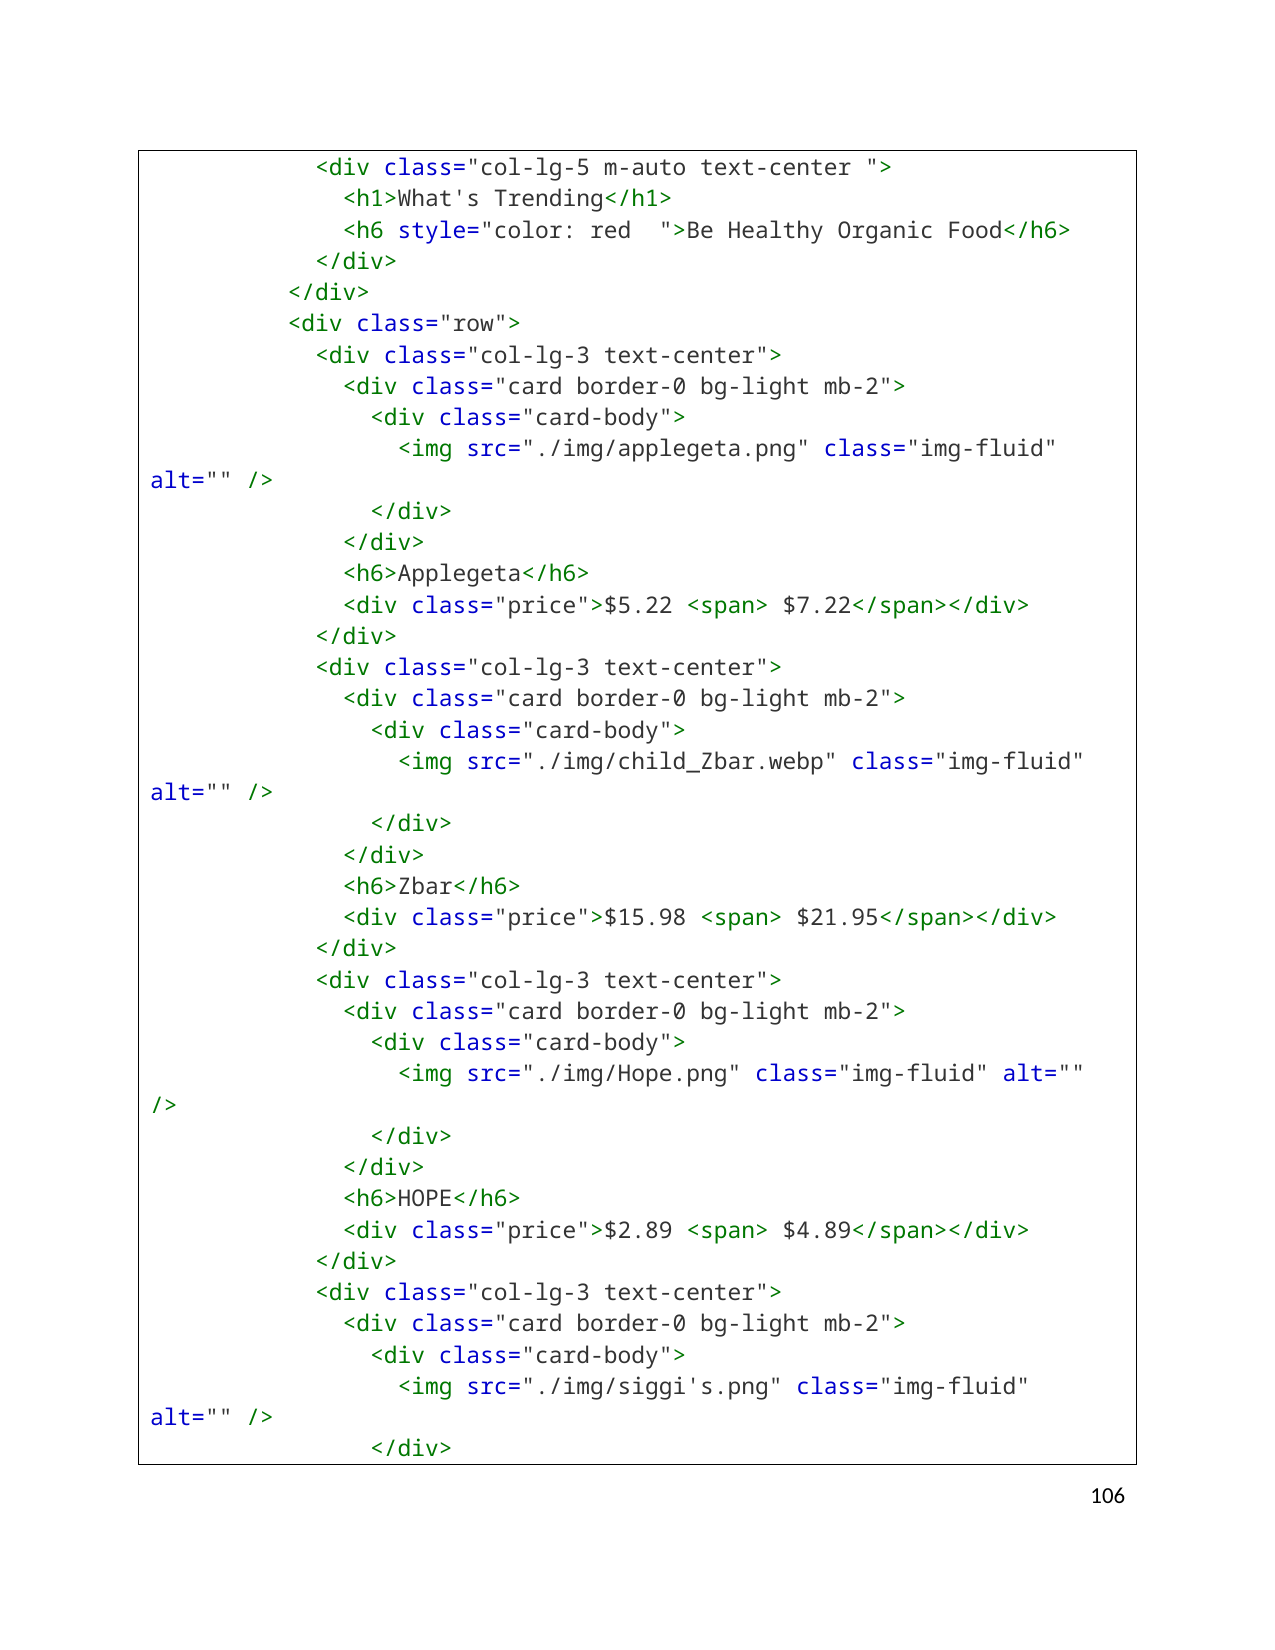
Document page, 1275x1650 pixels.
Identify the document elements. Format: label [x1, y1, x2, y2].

table_header [139, 151, 1136, 1463]
